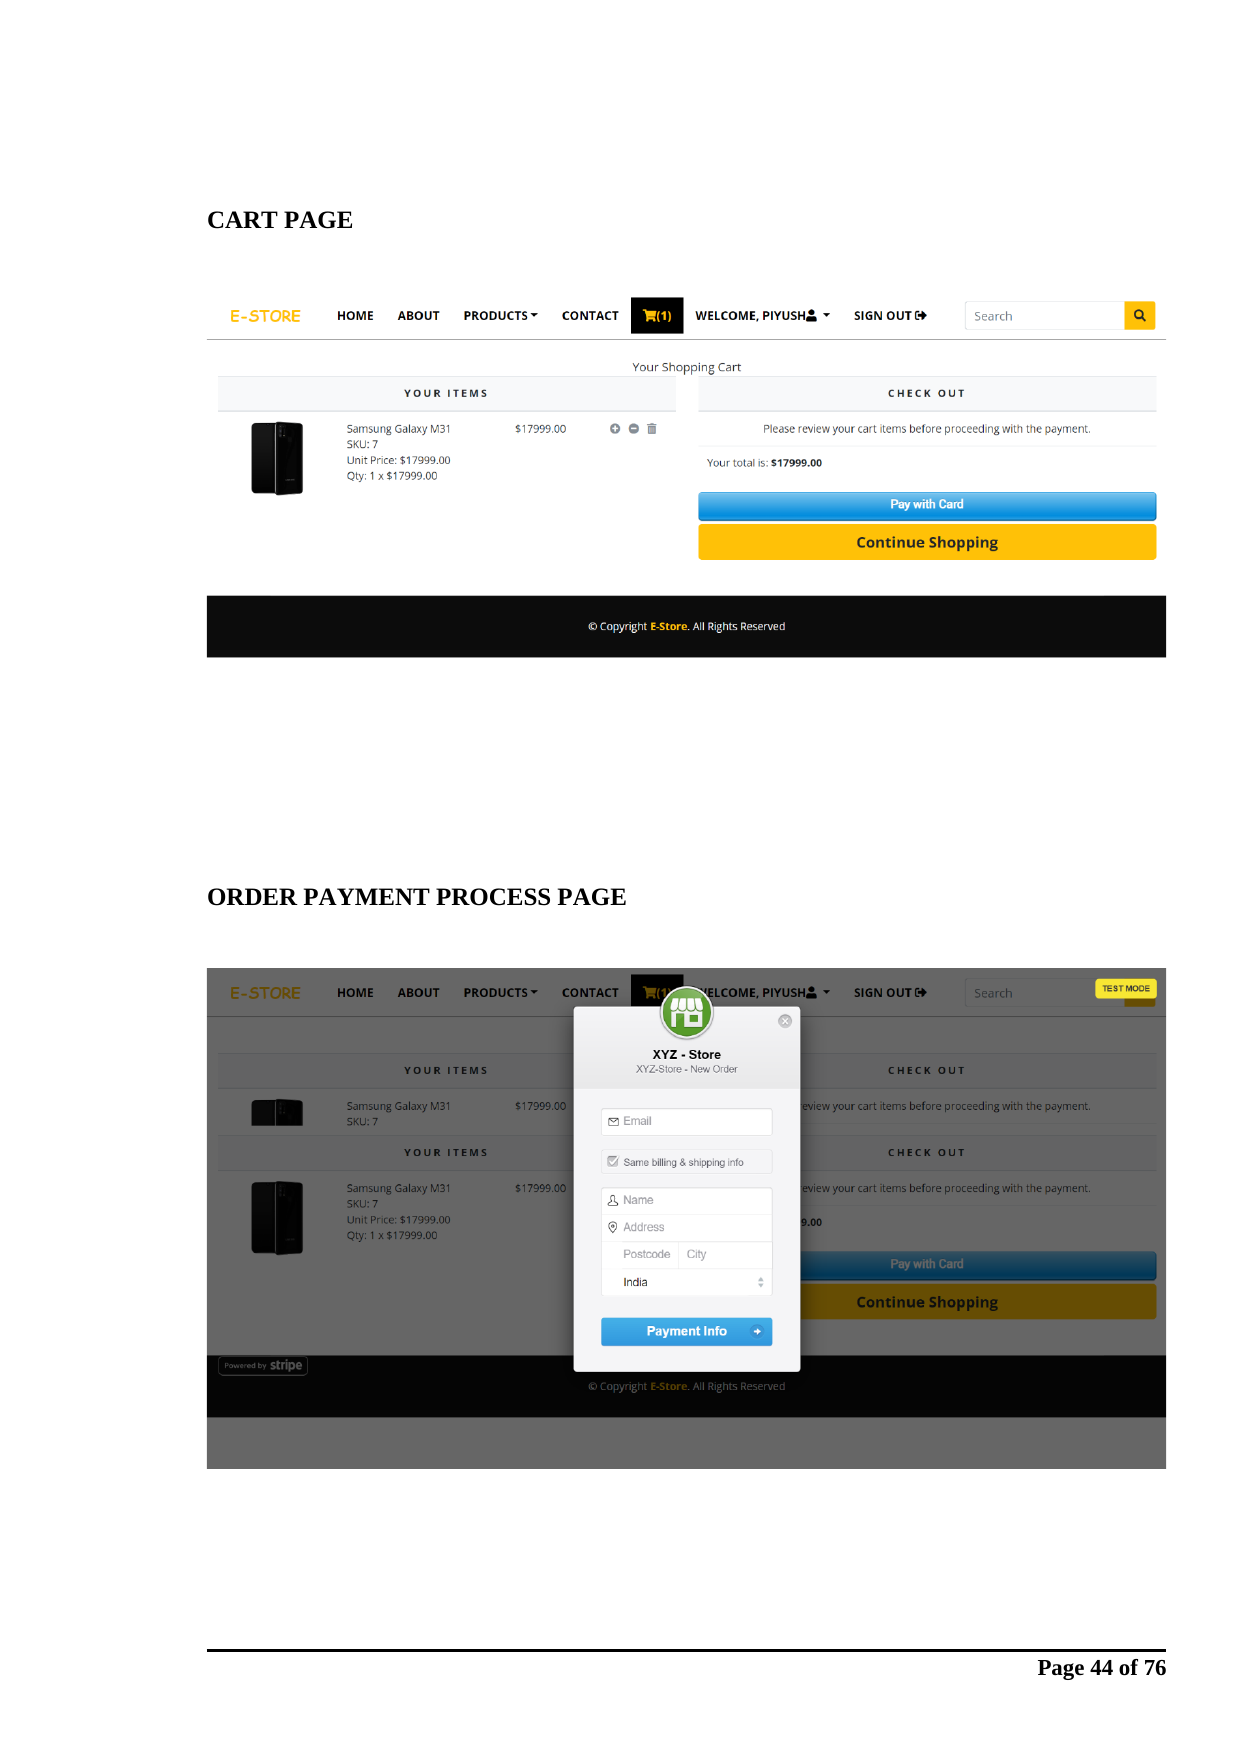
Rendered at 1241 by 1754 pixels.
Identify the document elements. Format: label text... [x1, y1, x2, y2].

picture [206, 291, 1167, 709]
picture [206, 968, 1167, 1469]
text CART PAGE [207, 205, 1166, 234]
text ORDER PAYMENT PROCESS PAGE [207, 882, 1166, 911]
